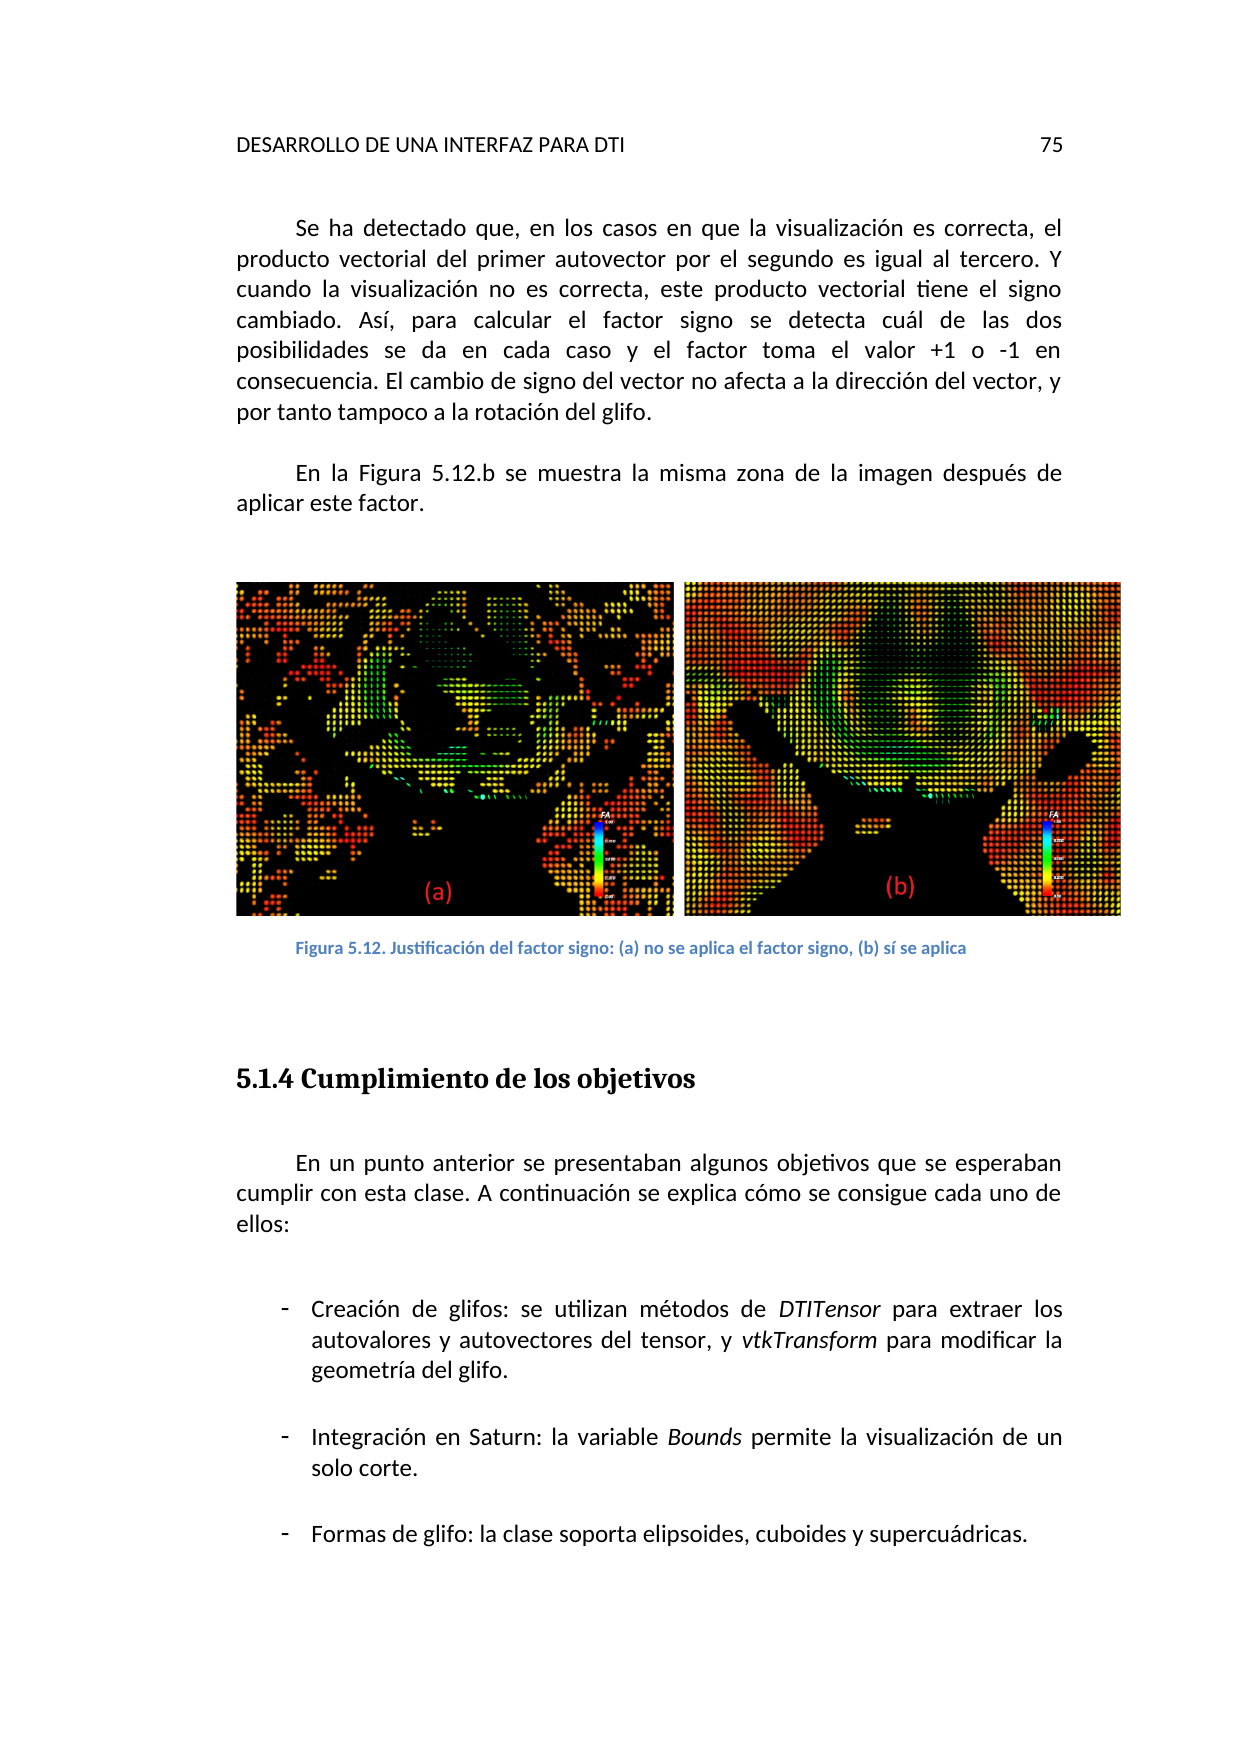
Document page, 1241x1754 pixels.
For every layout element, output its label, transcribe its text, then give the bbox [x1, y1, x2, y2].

list Creación de glifos: se utilizan métodos de DTITensor para extraer los autovalores y autovectores del tensor, y vtkTransform para modificar la geometría del glifo. [281, 1290, 1063, 1385]
subtitle Cumplimiento de los objetivos [236, 1062, 1063, 1095]
text Se ha detectado que, en los casos en que la visualización es correcta, el producto vectorial del primer autovector por el segundo es igual al tercero. Y cuando la visualización no es correcta, este producto vectorial tiene el signo cambiado. Así, para calcular el factor signo se detecta cuál de las dos posibilidades se da en cada caso y el factor toma el valor +1 o -1 en consecuencia. El cambio de signo del vector no afecta a la dirección del vector, y por tanto tampoco a la rotación del glifo. [236, 213, 1063, 426]
picture [236, 582, 1121, 916]
list Integración en Saturn: la variable Bounds permite la visualización de un solo corte. [281, 1417, 1063, 1482]
list Formas de glifo: la clase soporta elipsoides, cuboides y supercuádricas. [281, 1515, 1063, 1549]
text En un punto anterior se presentaban algunos objetivos que se esperaban cumplir con esta clase. A continuación se explica cómo se consigue cada uno de ellos: [236, 1147, 1063, 1238]
